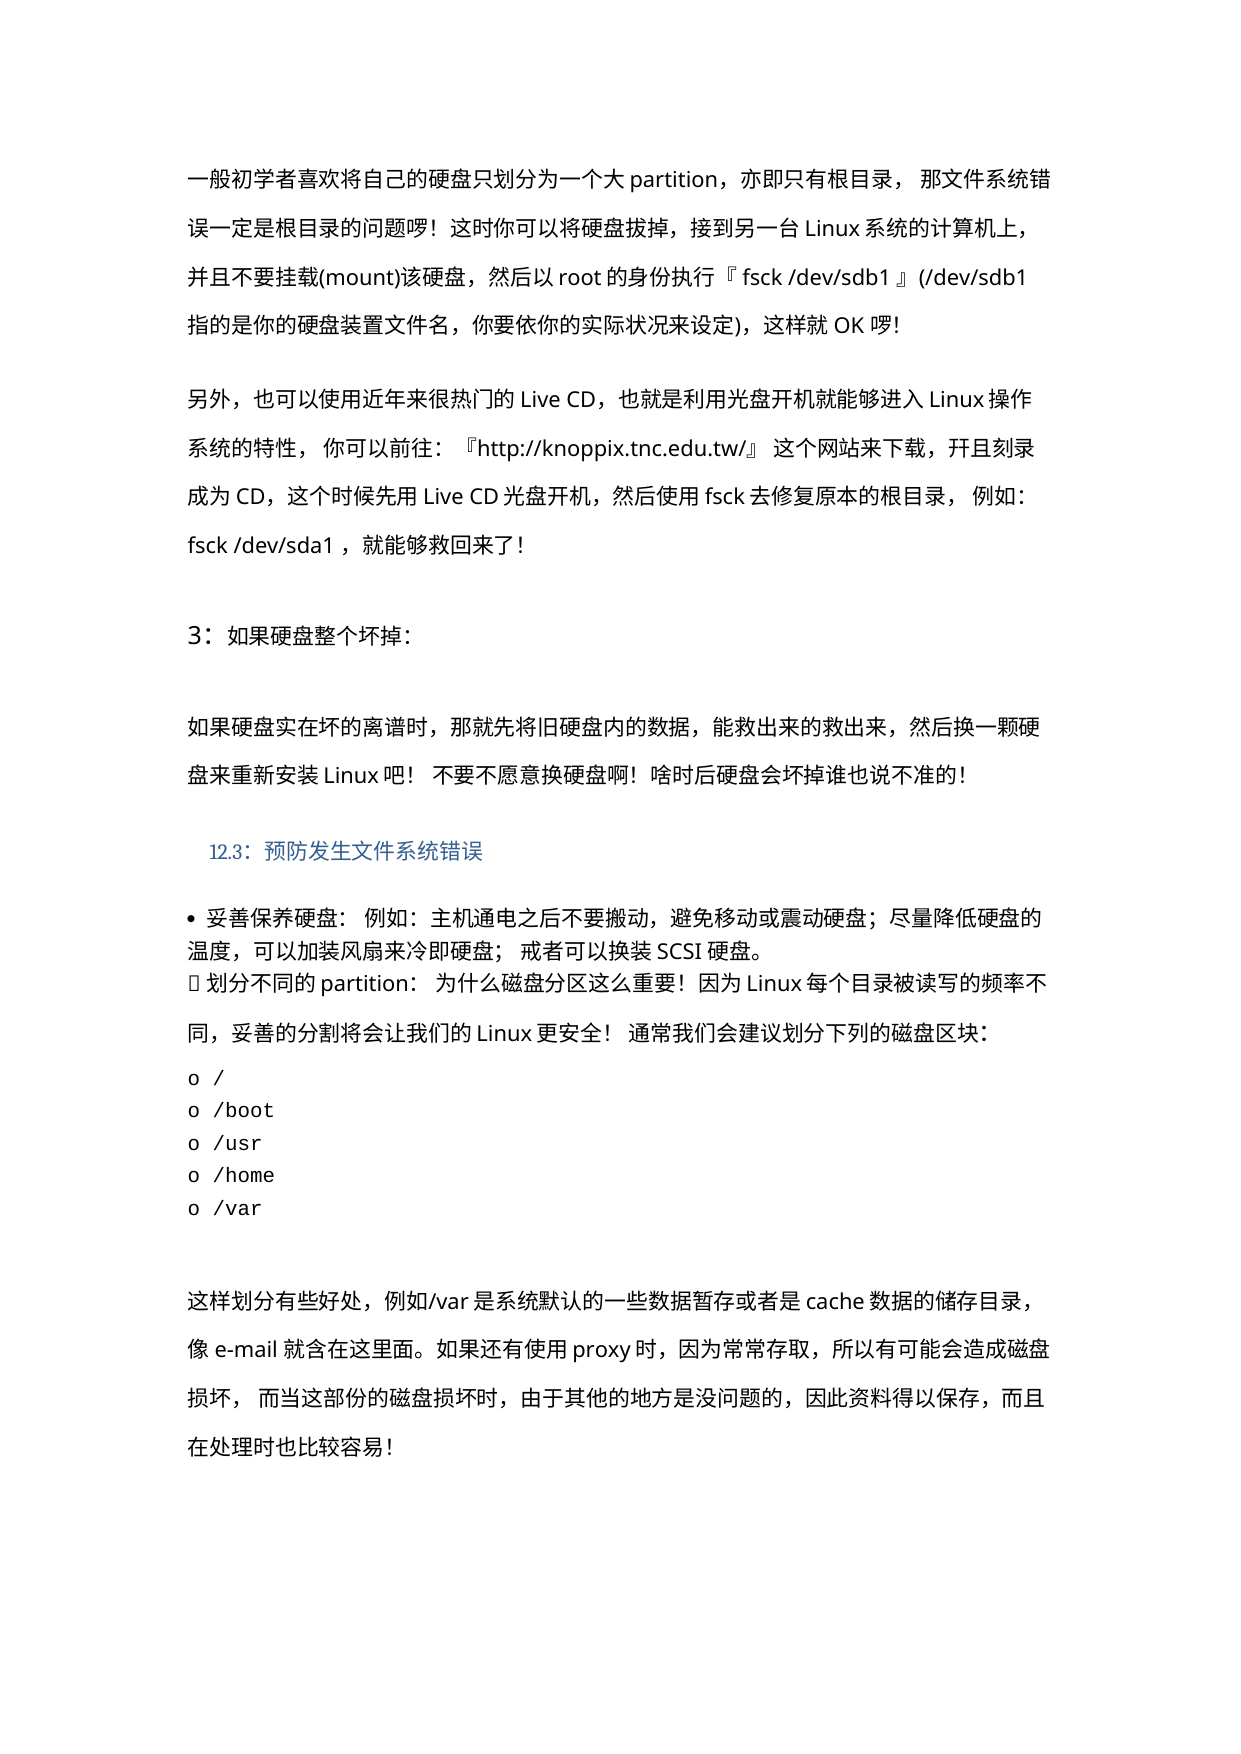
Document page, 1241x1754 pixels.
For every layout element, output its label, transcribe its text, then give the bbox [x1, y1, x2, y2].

text  划分不同的partition： 为什么磁盘分区这么重要！因为Linux每个目录被读写的频率不同，妥善的分割将会让我们的Linux更安全！ 通常我们会建议划分下列的磁盘区块： [187, 966, 1053, 1063]
text 如果硬盘实在坏的离谱时，那就先将旧硬盘内的数据，能救出来的救出来，然后换一颗硬盘来重新安装Linux吧！ 不要不愿意换硬盘啊！啥时后硬盘会坏掉谁也说不准的！ [187, 709, 1053, 791]
text 妥善保养硬盘： 例如：主机通电之后不要搬动，避免移动或震动硬盘；尽量降低硬盘的温度，可以加装风扇来冷即硬盘； 戒者可以换装 SCSI 硬盘。 [187, 901, 1053, 966]
text o /home [187, 1161, 1053, 1193]
text 另外，也可以使用近年来很热门的Live CD，也就是利用光盘开机就能够进入Linux操作系统的特性， 你可以前往：『http://knoppix.tnc.edu.tw/』 这个网站来下载，幵且刻录成为CD，这个时候先用Live CD光盘开机，然后使用fsck去修复原本的根目录， 例如： fsck /dev/sda1 ，就能够救回来了！ [187, 382, 1053, 560]
text 一般初学者喜欢将自己的硬盘只划分为一个大partition，亦即只有根目录， 那文件系统错误一定是根目录的问题啰！这时你可以将硬盘拔掉，接到另一台Linux系统的计算机上， 并且不要挂载(mount)该硬盘，然后以root的身份执行『 fsck /dev/sdb1 』(/dev/sdb1 指的是你的硬盘装置文件名，你要依你的实际状况来设定)，这样就 OK 啰！ [187, 162, 1053, 341]
subtitle 12.3：预防发生文件系统错误 [209, 833, 1053, 866]
text o /usr [187, 1128, 1053, 1161]
text 3：如果硬盘整个坏掉： [187, 601, 1053, 666]
text o /boot [187, 1096, 1053, 1128]
text o / [187, 1063, 1053, 1096]
text 这样划分有些好处，例如/var是系统默认的一些数据暂存或者是cache数据的储存目录， 像 e-mail 就含在这里面。如果还有使用proxy时，因为常常存取，所以有可能会造成磁盘损坏， 而当这部份的磁盘损坏时，由于其他的地方是没问题的，因此资料得以保存，而且在处理时也比较容易！ [187, 1283, 1053, 1462]
text o /var [187, 1193, 1053, 1226]
